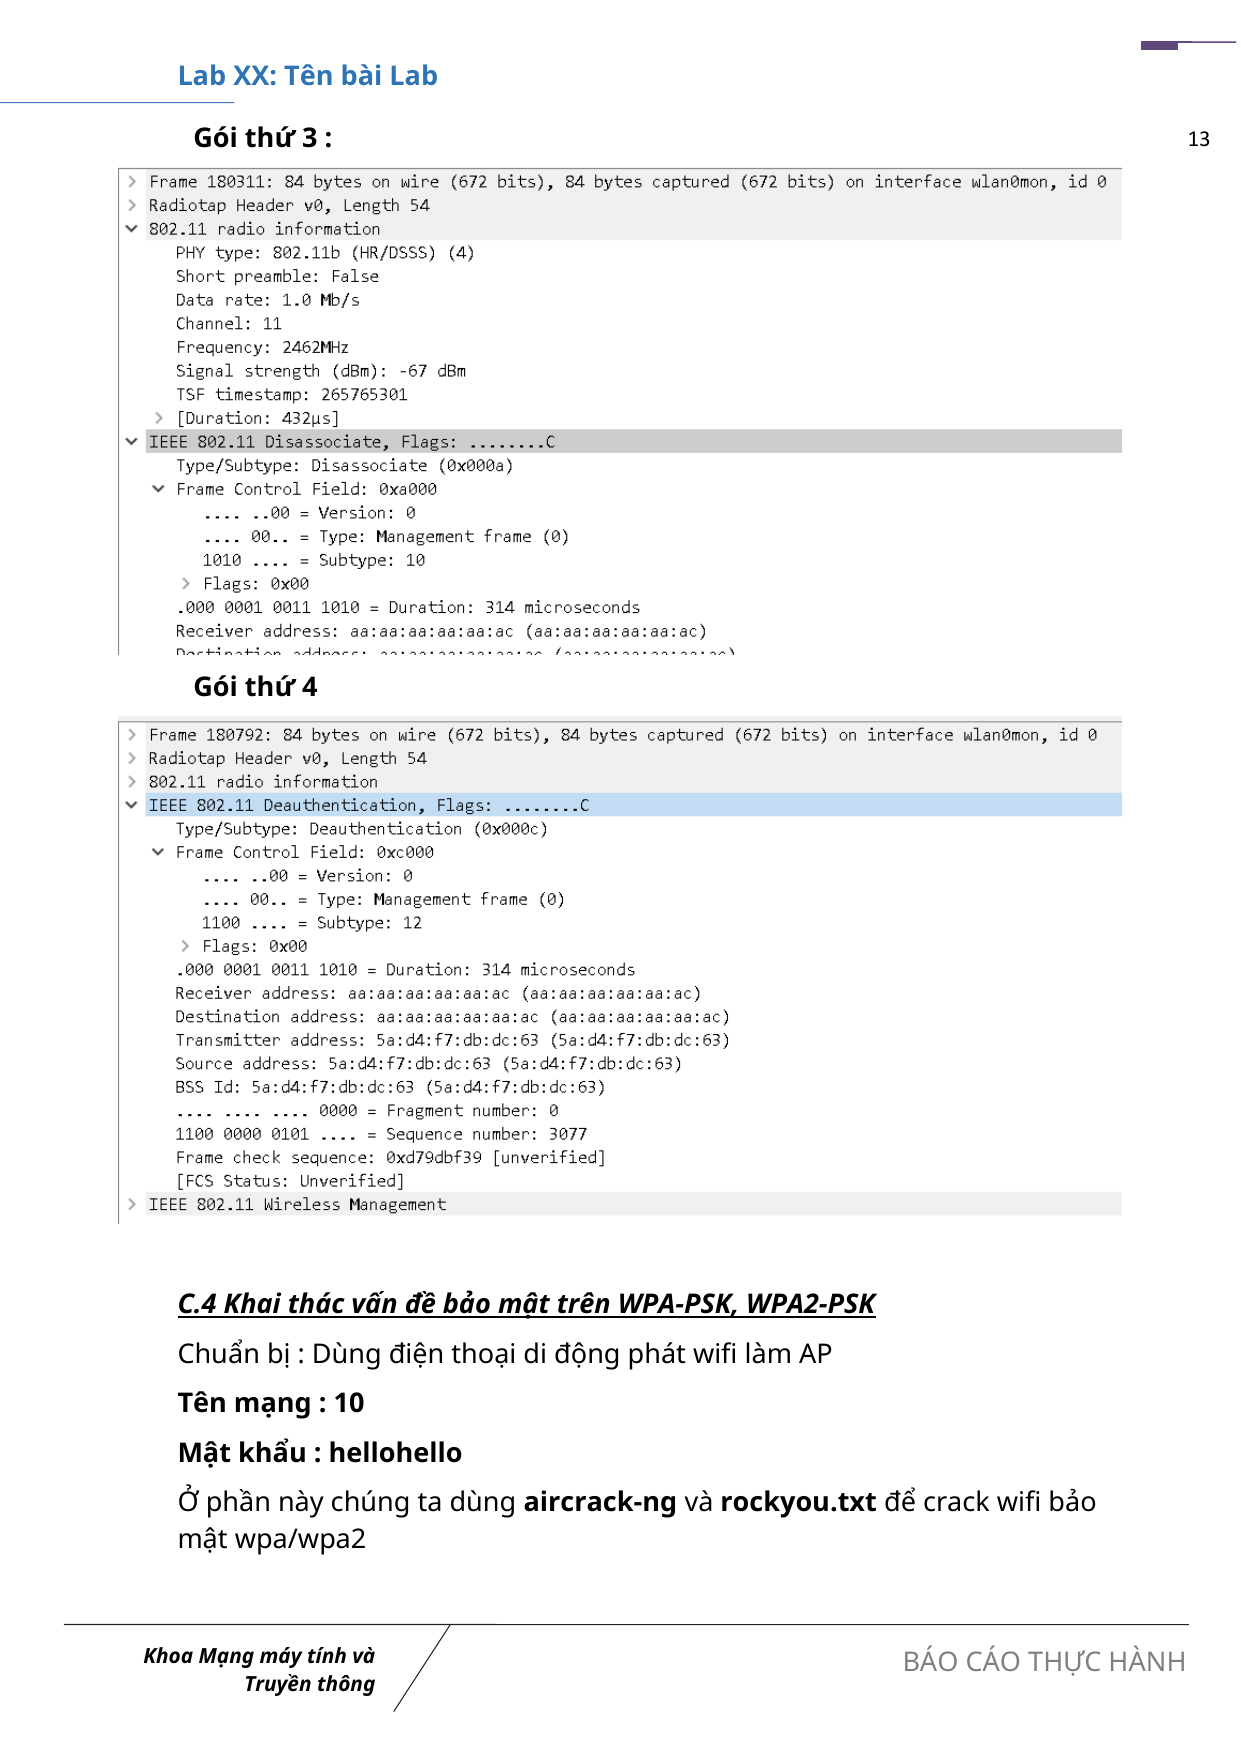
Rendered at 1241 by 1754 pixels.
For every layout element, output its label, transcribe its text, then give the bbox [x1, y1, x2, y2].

text Chuẩn bị : Dùng điện thoại di động phát wifi làm AP [177, 1334, 1122, 1371]
text Gói thứ 3 : [118, 118, 1122, 155]
text Mật khẩu : hellohello [177, 1433, 1122, 1470]
text Tên mạng : 10 [177, 1384, 1122, 1421]
text Ở phần này chúng ta dùng aircrack-ng và rockyou.txt để crack wifi bảo mật wpa/wpa2 [177, 1482, 1122, 1556]
picture [118, 167, 1123, 655]
text C.4 Khai thác vấn đề bảo mật trên WPA-PSK, WPA2-PSK [177, 1285, 1122, 1322]
picture [118, 716, 1123, 1224]
text Gói thứ 4 [118, 667, 1122, 704]
